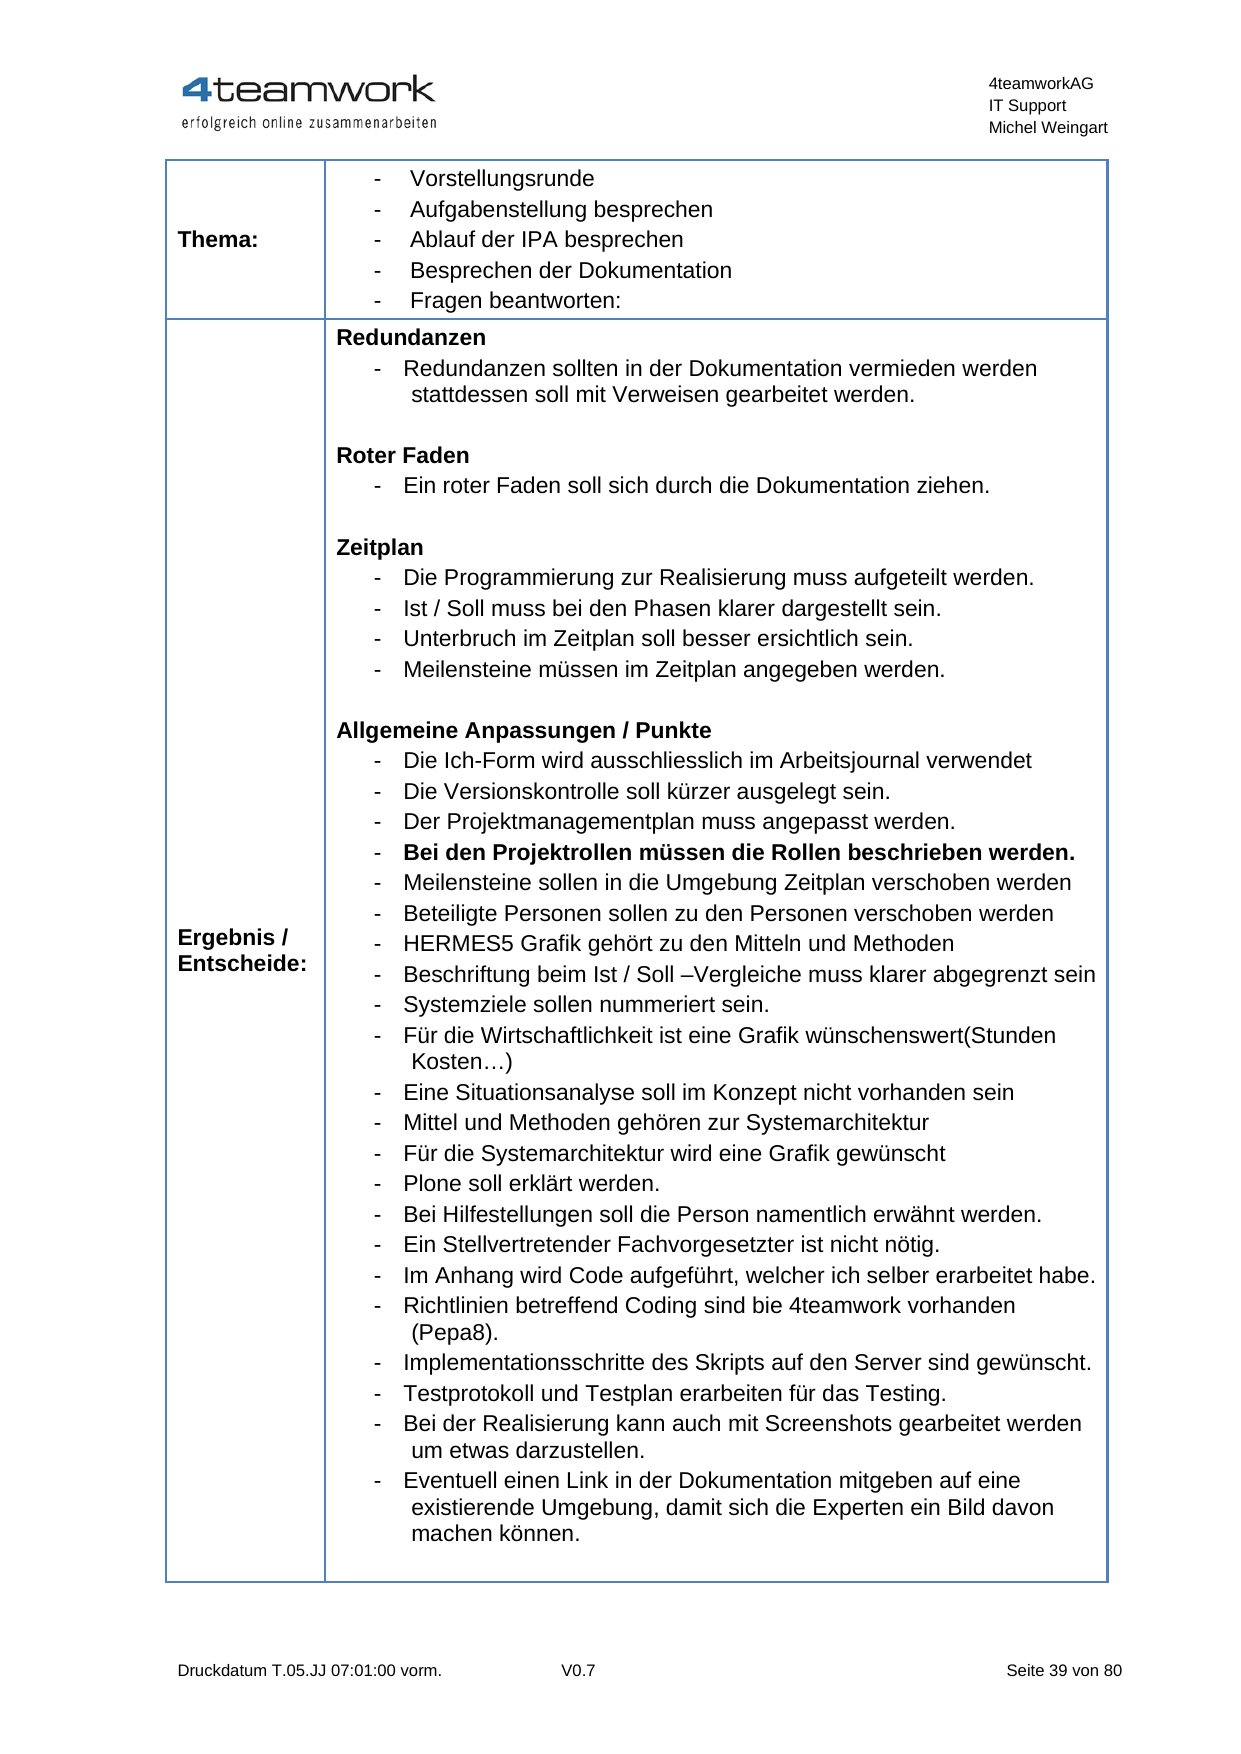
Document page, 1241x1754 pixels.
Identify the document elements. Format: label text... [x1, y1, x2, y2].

table_cell Ergebnis / Entscheide: [167, 320, 324, 1581]
picture [177, 69, 440, 134]
table_cell Thema: [167, 161, 324, 318]
table_cell Redundanzen Redundanzen sollten in der Dokumentation vermieden werden stattdessen soll mit Verweisen gearbeitet werden. Roter Faden Ein roter Faden soll sich durch die Dokumentation ziehen. Zeitplan Die Programmierung zur Realisierung muss aufgeteilt werden. Ist / Soll muss bei den Phasen klarer dargestellt sein. Unterbruch im Zeitplan soll besser ersichtlich sein. Meilensteine müssen im Zeitplan angegeben werden. Allgemeine Anpassungen / Punkte Die Ich-Form wird ausschliesslich im Arbeitsjournal verwendet Die Versionskontrolle soll kürzer ausgelegt sein. Der Projektmanagementplan muss angepasst werden. Bei den Projektrollen müssen die Rollen beschrieben werden. Meilensteine sollen in die Umgebung Zeitplan verschoben werden Beteiligte Personen sollen zu den Personen verschoben werden HERMES5 Grafik gehört zu den Mitteln und Methoden Beschriftung beim Ist / Soll –Vergleiche muss klarer abgegrenzt sein Systemziele sollen nummeriert sein. Für die Wirtschaftlichkeit ist eine Grafik wünschenswert(Stunden Kosten…) Eine Situationsanalyse soll im Konzept nicht vorhanden sein Mittel und Methoden gehören zur Systemarchitektur Für die Systemarchitektur wird eine Grafik gewünscht Plone soll erklärt werden. Bei Hilfestellungen soll die Person namentlich erwähnt werden. Ein Stellvertretender Fachvorgesetzter ist nicht nötig. Im Anhang wird Code aufgeführt, welcher ich selber erarbeitet habe. Richtlinien betreffend Coding sind bie 4teamwork vorhanden (Pepa8). Implementationsschritte des Skripts auf den Server sind gewünscht. Testprotokoll und Testplan erarbeiten für das Testing. Bei der Realisierung kann auch mit Screenshots gearbeitet werden um etwas darzustellen. Eventuell einen Link in der Dokumentation mitgeben auf eine existierende Umgebung, damit sich die Experten ein Bild davon machen können. [326, 320, 1106, 1581]
table_cell Vorstellungsrunde Aufgabenstellung besprechen Ablauf der IPA besprechen Besprechen der Dokumentation Fragen beantworten: [326, 161, 1106, 318]
